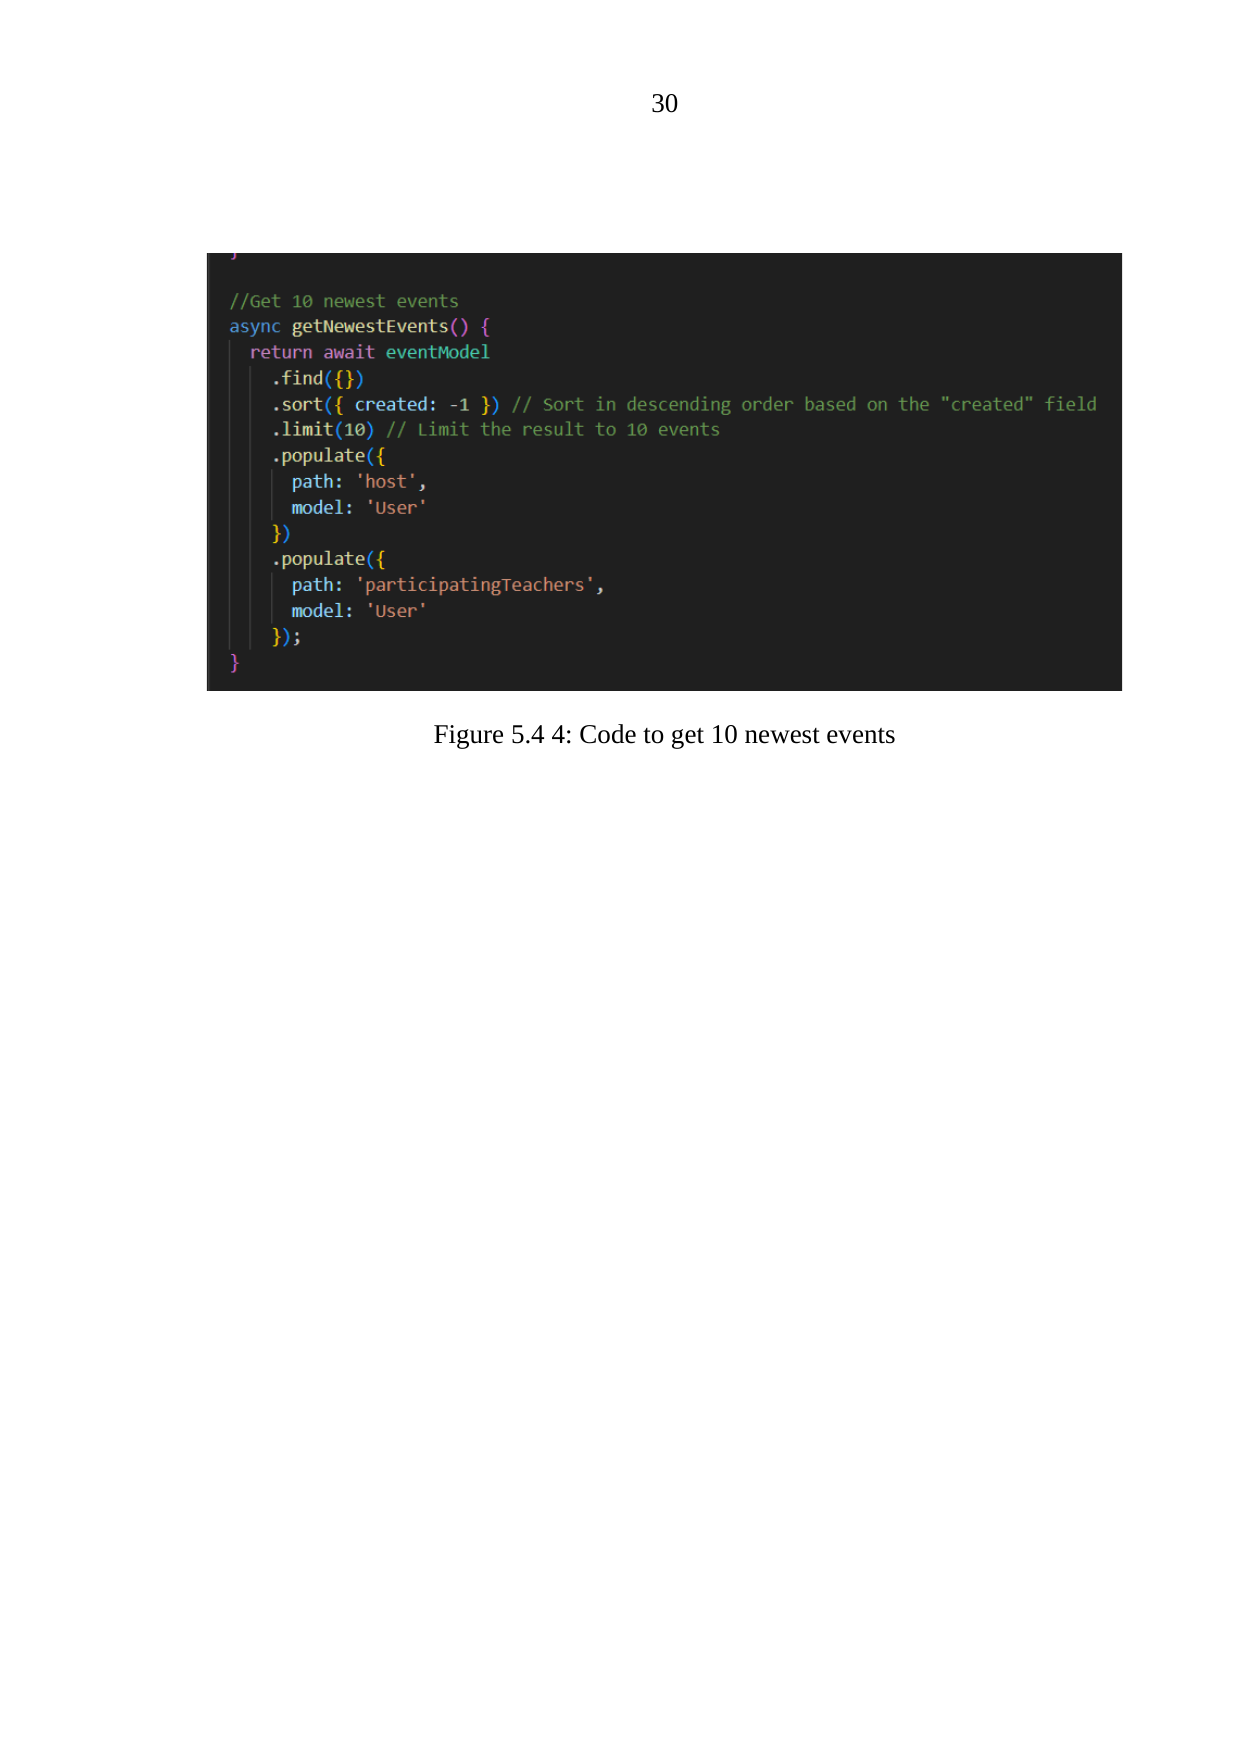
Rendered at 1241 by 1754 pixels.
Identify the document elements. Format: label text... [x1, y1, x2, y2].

text Figure 5.4 4: Code to get 10 newest events [207, 718, 1122, 750]
picture [206, 253, 1123, 691]
